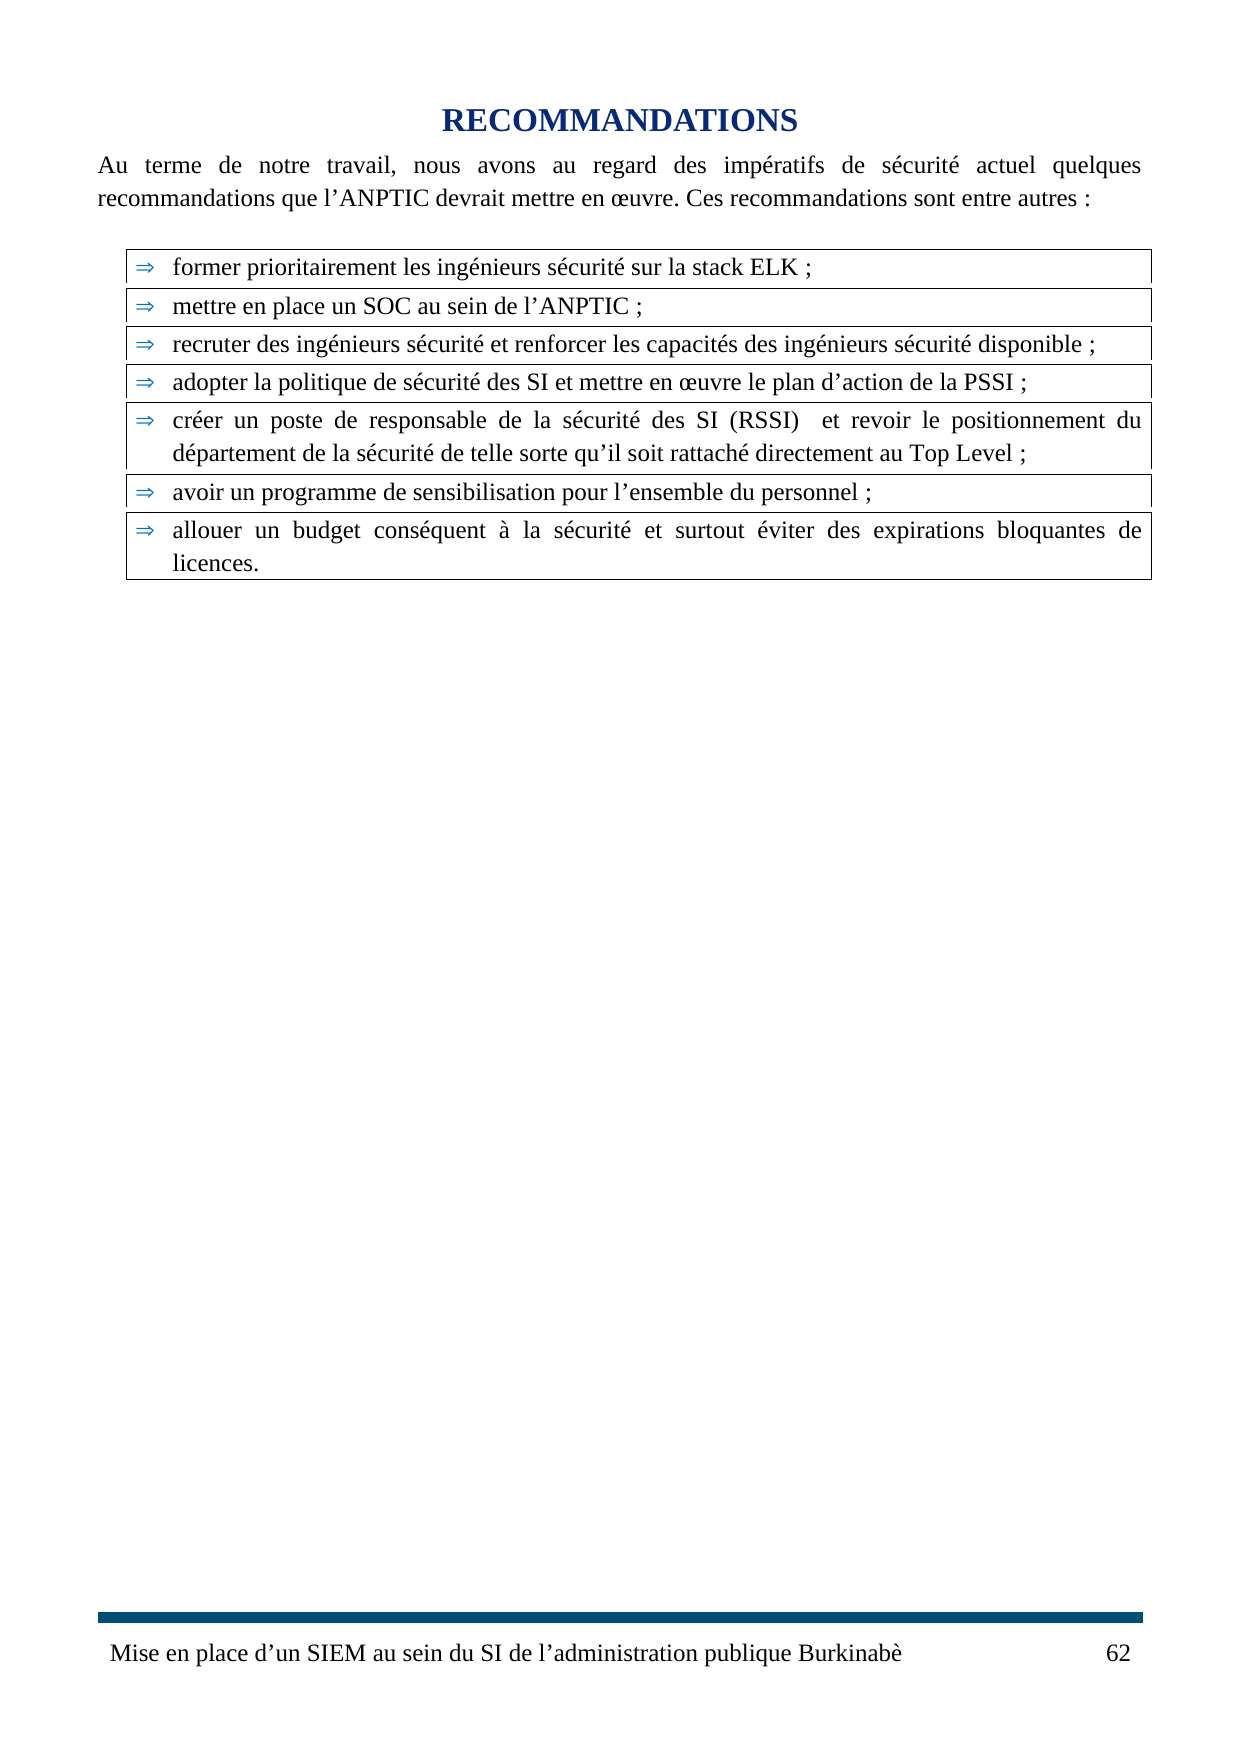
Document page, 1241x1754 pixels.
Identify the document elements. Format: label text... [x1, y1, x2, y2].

list avoir un programme de sensibilisation pour l’ensemble du personnel ; [127, 475, 1151, 507]
list mettre en place un SOC au sein de l’ANPTIC ; [127, 289, 1151, 322]
list former prioritairement les ingénieurs sécurité sur la stack ELK ; [127, 250, 1151, 283]
list adopter la politique de sécurité des SI et mettre en œuvre le plan d’action de la PSSI ; [127, 365, 1151, 398]
text Au terme de notre travail, nous avons au regard des impératifs de sécurité actuel quelques recommandations que l’ANPTIC devrait mettre en œuvre. Ces recommandations sont entre autres : [97, 150, 1143, 212]
subtitle RECOMMANDATIONS [97, 100, 1143, 138]
list créer un poste de responsable de la sécurité des SI (RSSI) et revoir le positionnement du département de la sécurité de telle sorte qu’il soit rattaché directement au Top Level ; [127, 403, 1151, 469]
list recruter des ingénieurs sécurité et renforcer les capacités des ingénieurs sécurité disponible ; [127, 327, 1151, 360]
list allouer un budget conséquent à la sécurité et surtout éviter des expirations bloquantes de licences. [127, 513, 1151, 579]
